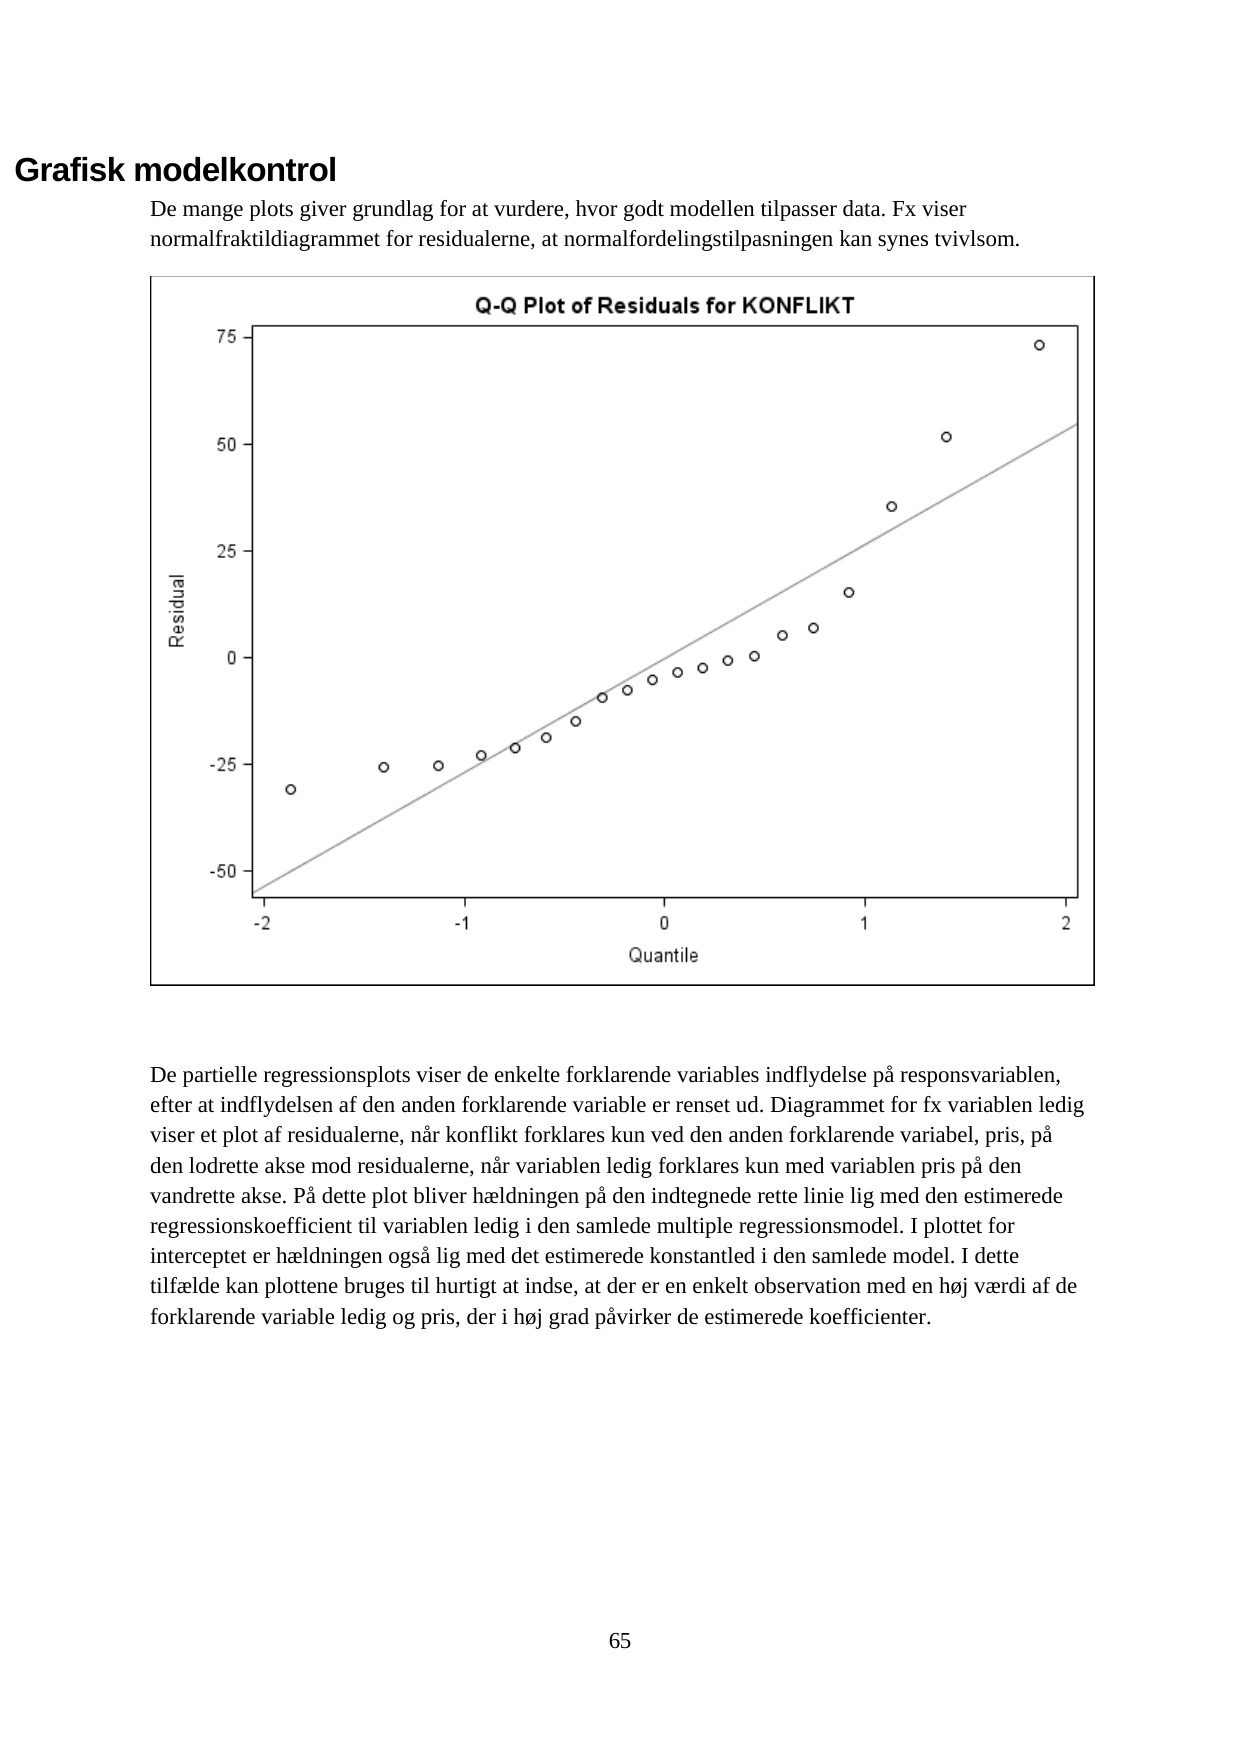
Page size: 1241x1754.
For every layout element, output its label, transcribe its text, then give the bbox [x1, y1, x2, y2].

text De partielle regressionsplots viser de enkelte forklarende variables indflydelse på responsvariablen, efter at indflydelsen af den anden forklarende variable er renset ud. Diagrammet for fx variablen ledig viser et plot af residualerne, når konflikt forklares kun ved den anden forklarende variabel, pris, på den lodrette akse mod residualerne, når variablen ledig forklares kun med variablen pris på den vandrette akse. På dette plot bliver hældningen på den indtegnede rette linie lig med den estimerede regressionskoefficient til variablen ledig i den samlede multiple regressionsmodel. I plottet for interceptet er hældningen også lig med det estimerede konstantled i den samlede model. I dette tilfælde kan plottene bruges til hurtigt at indse, at der er en enkelt observation med en høj værdi af de forklarende variable ledig og pris, der i høj grad påvirker de estimerede koefficienter. [150, 1061, 1090, 1329]
subtitle Grafisk modelkontrol [2, 150, 1090, 188]
text De mange plots giver grundlag for at vurdere, hvor godt modellen tilpasser data. Fx viser normalfraktildiagrammet for residualerne, at normalfordelingstilpasningen kan synes tvivlsom. [150, 195, 1090, 251]
picture [150, 276, 1095, 986]
